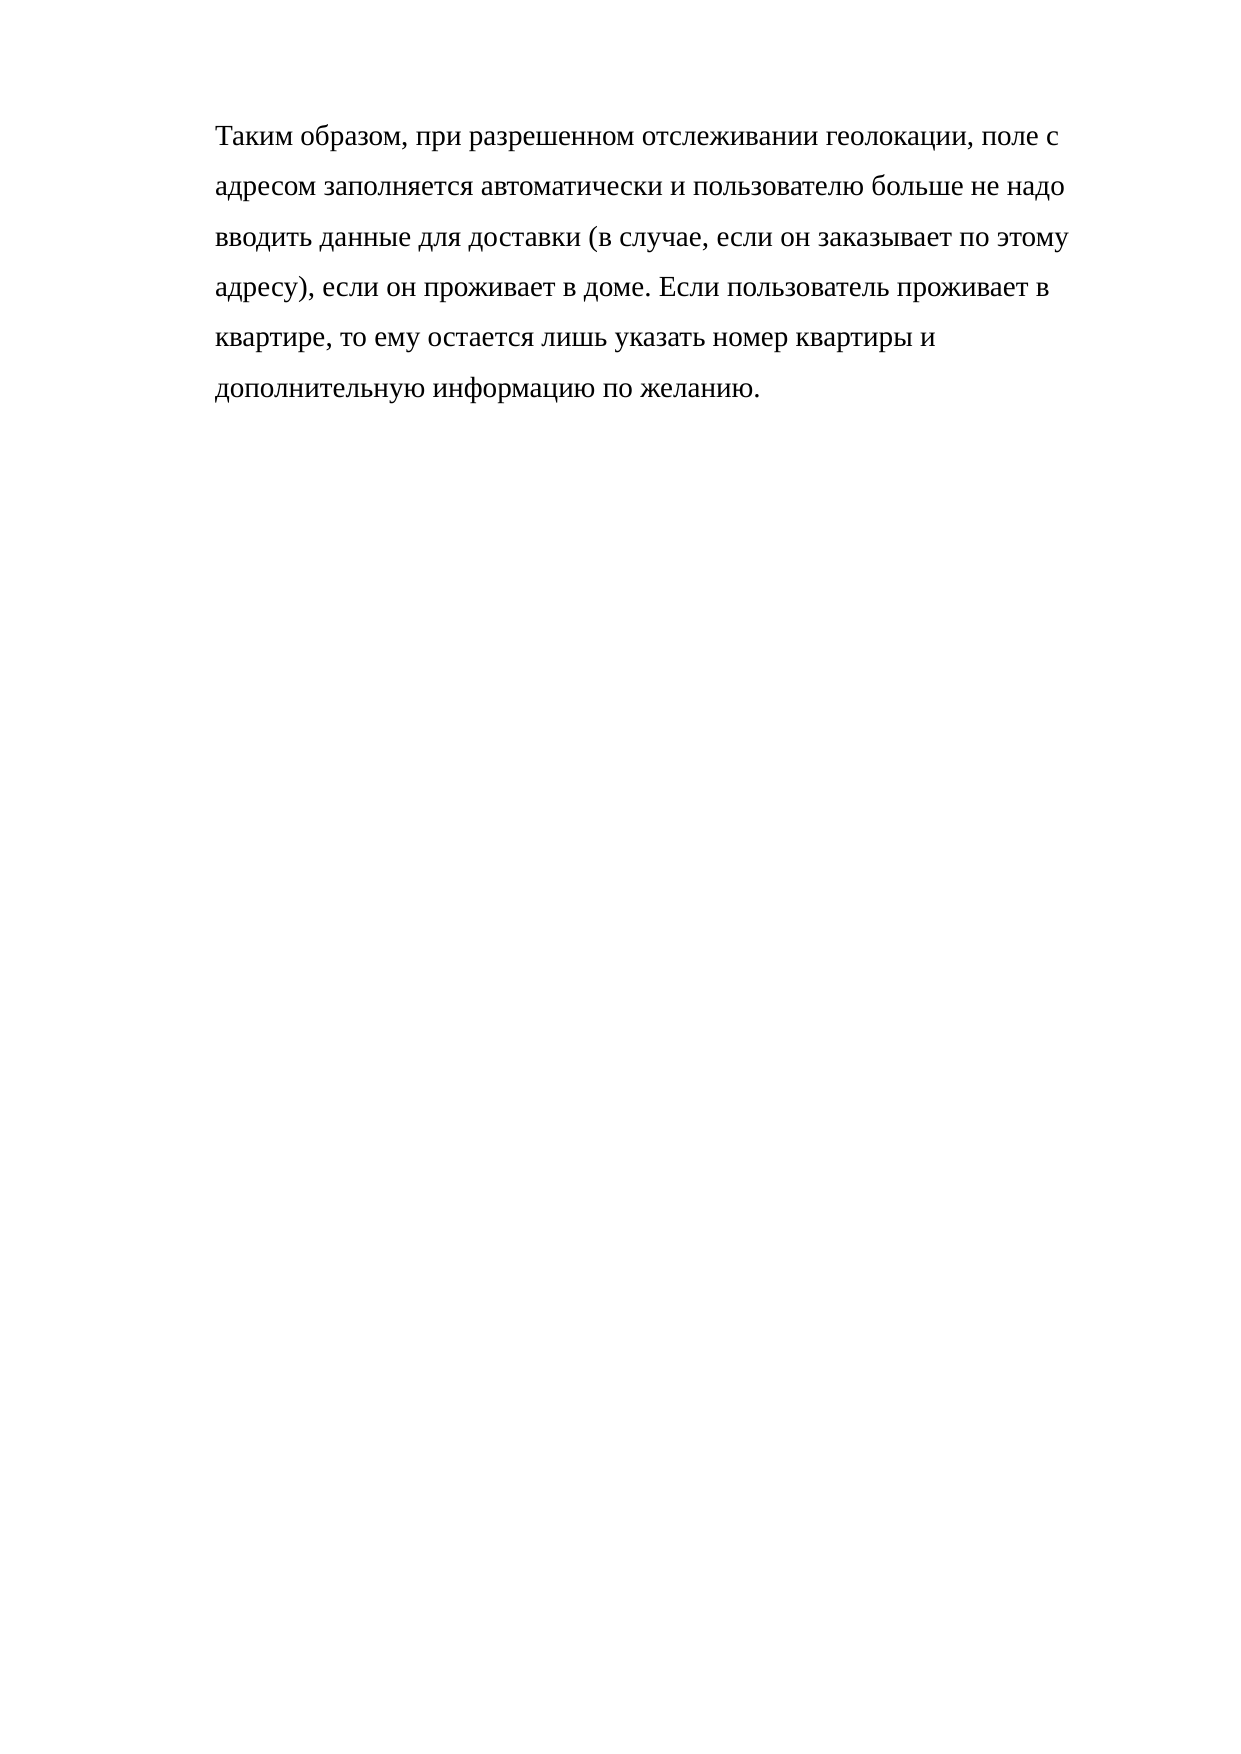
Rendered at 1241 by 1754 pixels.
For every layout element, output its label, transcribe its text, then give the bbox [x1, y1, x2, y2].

text Таким образом, при разрешенном отслеживании геолокации, поле с адресом заполняется автоматически и пользователю больше не надо вводить данные для доставки (в случае, если он заказывает по этому адресу), если он проживает в доме. Если пользователь проживает в квартире, то ему остается лишь указать номер квартиры и дополнительную информацию по желанию. [215, 118, 1152, 403]
